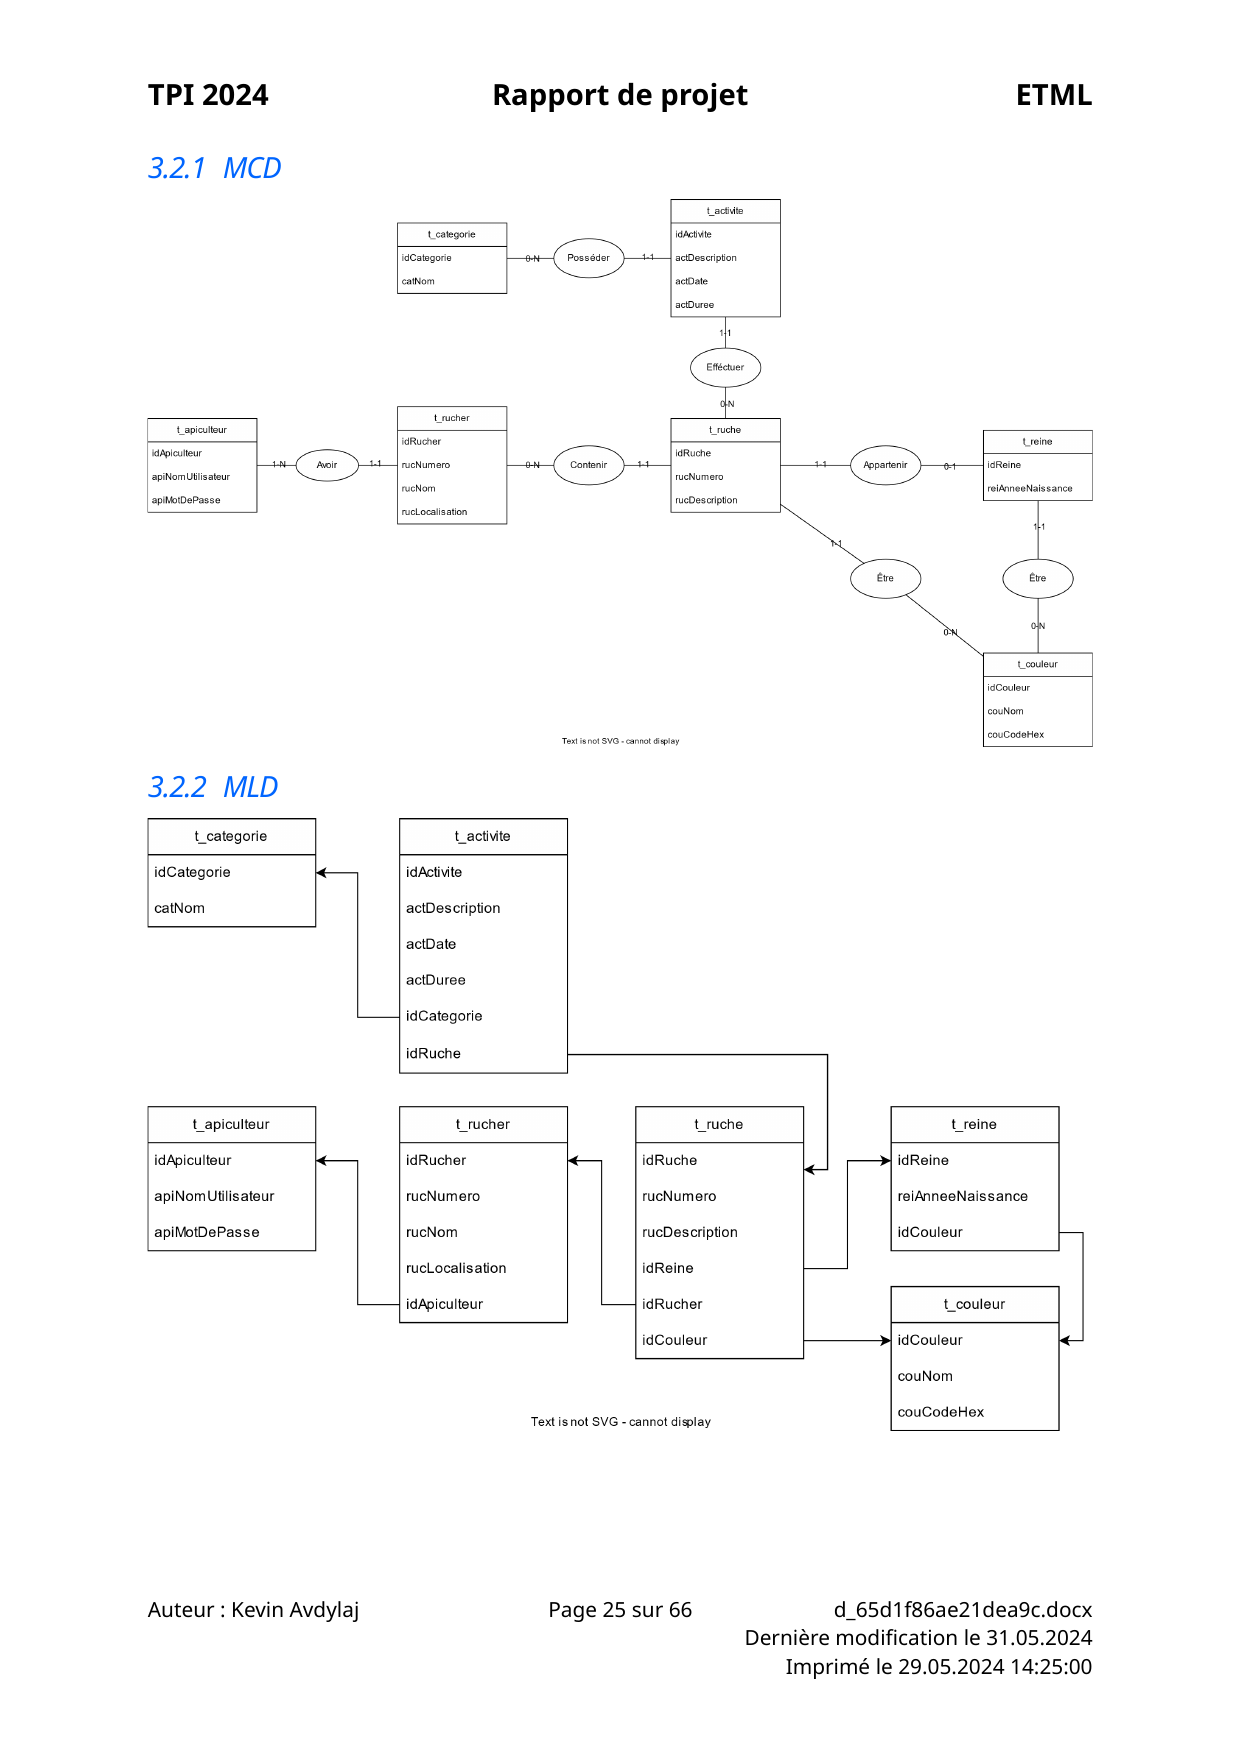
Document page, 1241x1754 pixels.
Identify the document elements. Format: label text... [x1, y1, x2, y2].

picture [147, 818, 1093, 1431]
subtitle MCD [148, 148, 1093, 187]
picture [147, 199, 1093, 747]
subtitle MLD [148, 767, 1093, 806]
